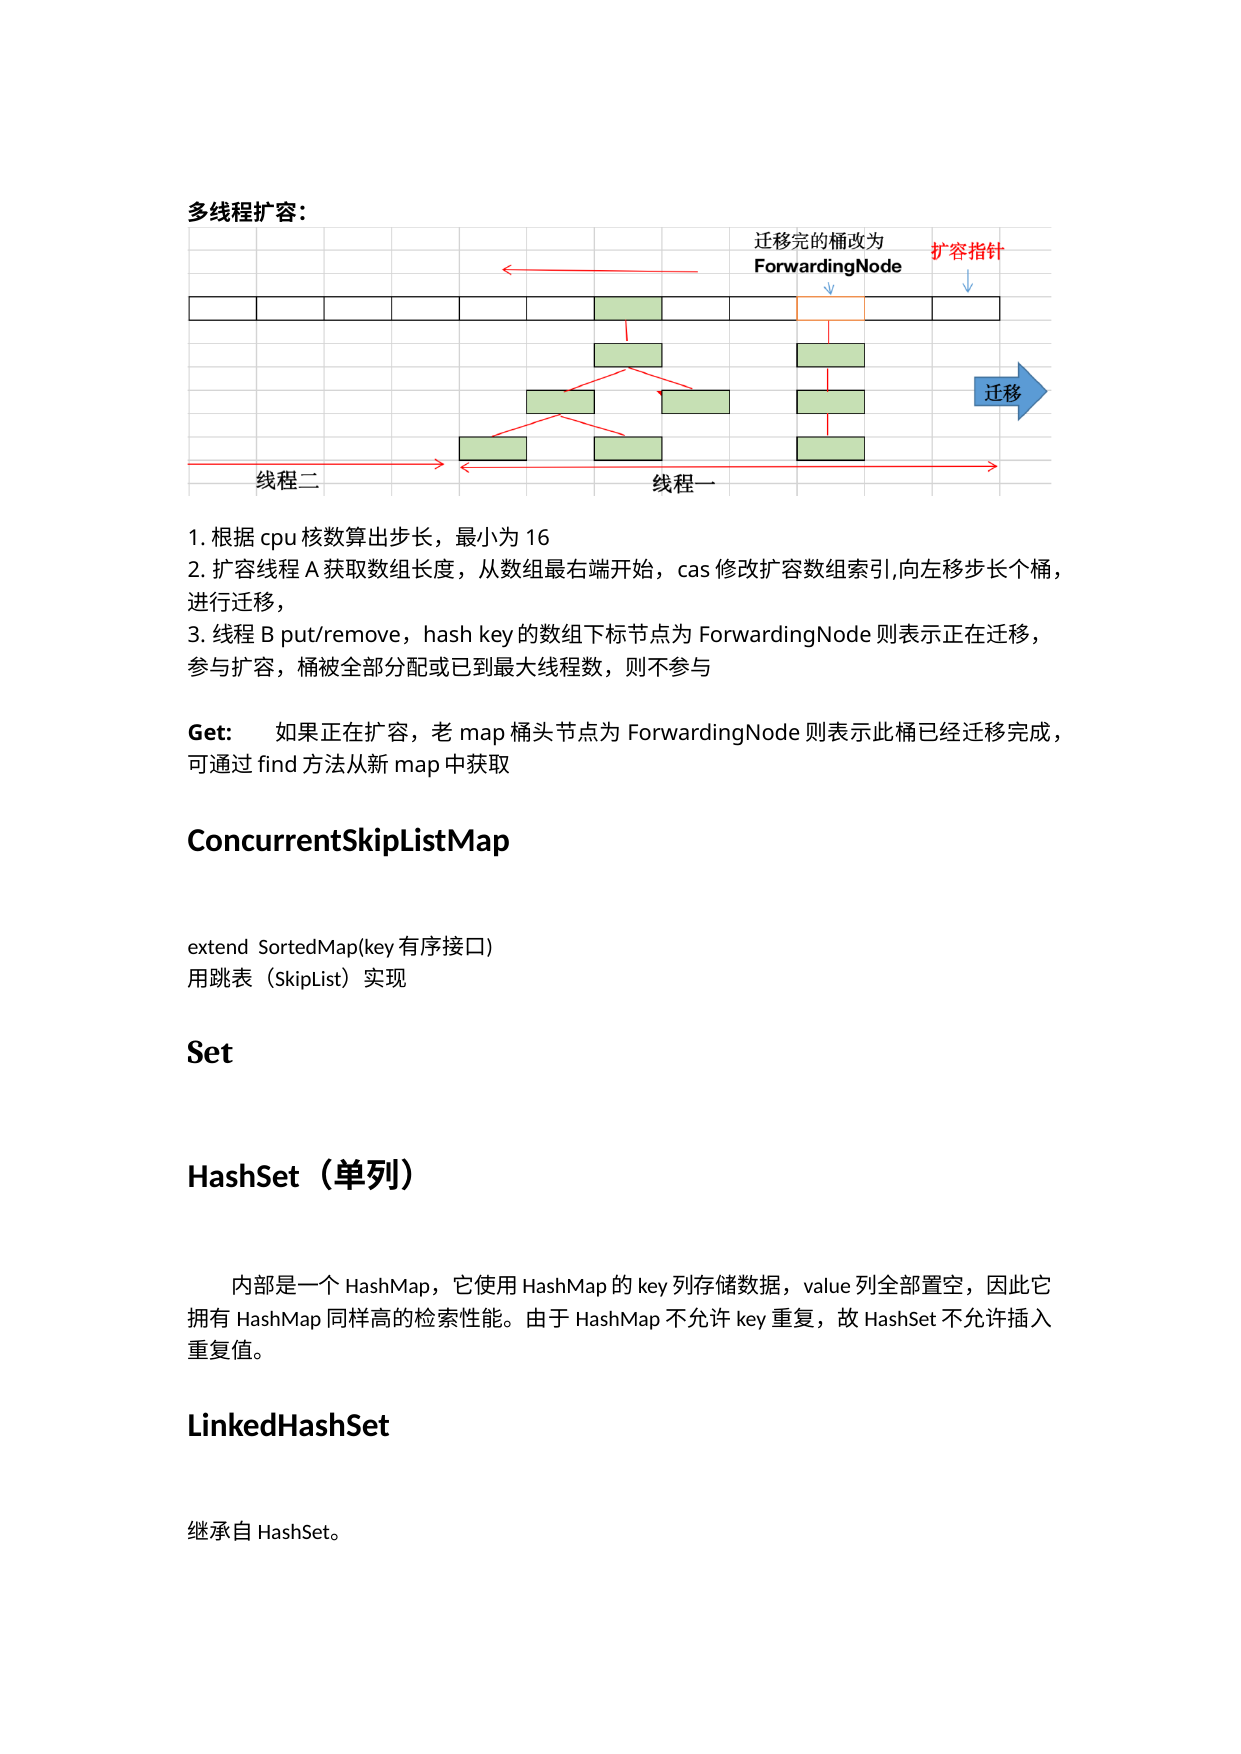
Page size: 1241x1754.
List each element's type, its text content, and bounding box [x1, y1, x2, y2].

subtitle LinkedHashSet [187, 1392, 1053, 1457]
text 1. 根据cpu核数算出步长，最小为16 [187, 519, 1053, 552]
subtitle ConcurrentSkipListMap [187, 807, 1053, 872]
picture [187, 227, 1052, 496]
text 继承自HashSet。 [187, 1514, 1053, 1546]
subtitle HashSet（单列） [187, 1140, 1053, 1205]
subtitle Set [187, 1020, 1053, 1085]
text extend SortedMap(key有序接口) [187, 928, 1053, 961]
text 内部是一个HashMap，它使用HashMap的key列存储数据，value列全部置空，因此它拥有HashMap同样高的检索性能。由于HashMap不允许key重复，故HashSet不允许插入重复值。 [187, 1268, 1053, 1365]
text 3. 线程B put/remove，hash key的数组下标节点为ForwardingNode则表示正在迁移，参与扩容，桶被全部分配或已到最大线程数，则不参与 [187, 617, 1053, 682]
text 用跳表（SkipList）实现 [187, 961, 1053, 993]
text Get: 如果正在扩容，老map桶头节点为ForwardingNode则表示此桶已经迁移完成，可通过find方法从新map中获取 [187, 714, 1053, 779]
text 2. 扩容线程A获取数组长度，从数组最右端开始，cas修改扩容数组索引,向左移步长个桶，进行迁移， [187, 552, 1053, 617]
text 多线程扩容： [187, 194, 1053, 227]
